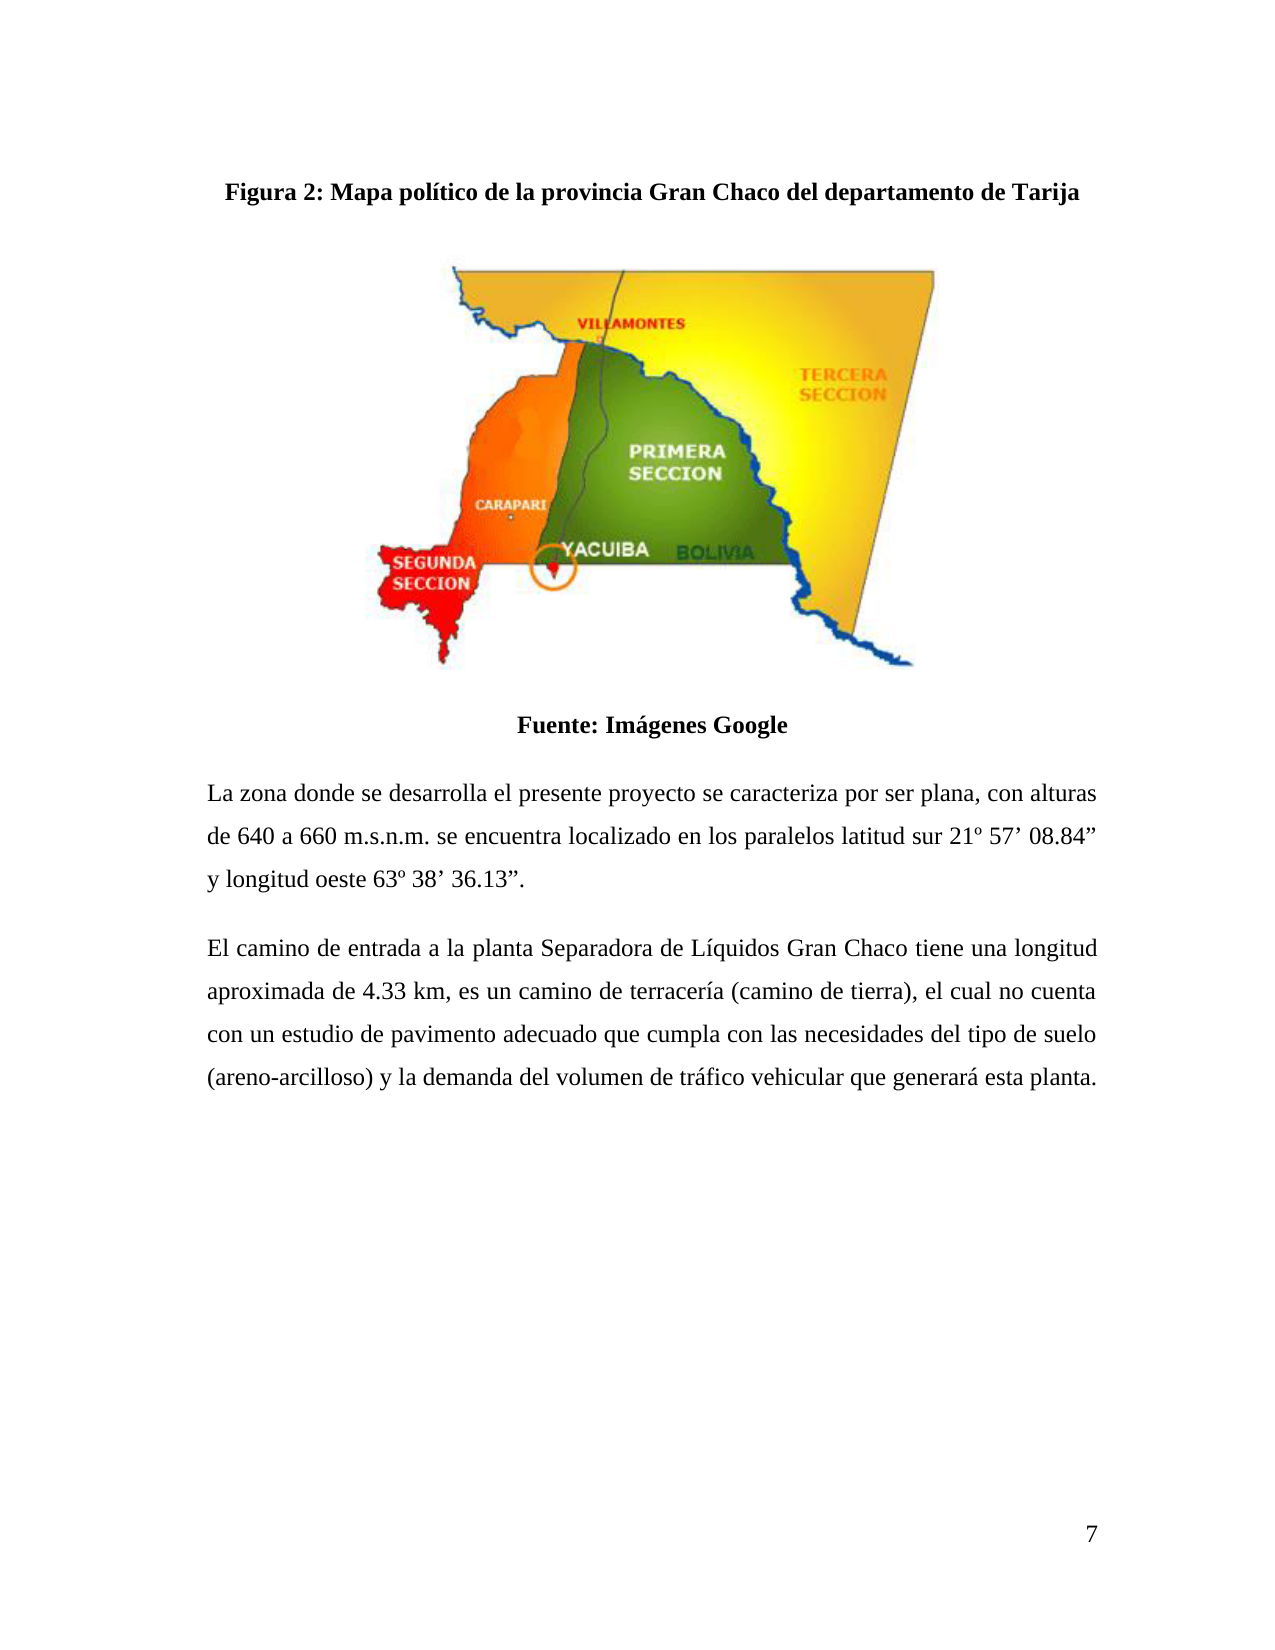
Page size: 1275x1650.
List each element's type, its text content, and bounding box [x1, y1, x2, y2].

text El camino de entrada a la planta Separadora de Líquidos Gran Chaco tiene una longitud aproximada de 4.33 km, es un camino de terracería (camino de tierra), el cual no cuenta con un estudio de pavimento adecuado que cumpla con las necesidades del tipo de suelo (areno-arcilloso) y la demanda del volumen de tráfico vehicular que generará esta planta. [207, 933, 1098, 1091]
text Figura 2: Mapa político de la provincia Gran Chaco del departamento de Tarija [207, 177, 1098, 206]
text La zona donde se desarrolla el presente proyecto se caracteriza por ser plana, con alturas de 640 a 660 m.s.n.m. se encuentra localizado en los paralelos latitud sur 21º 57’ 08.84” y longitud oeste 63º 38’ 36.13”. [207, 778, 1098, 893]
text Fuente: Imágenes Google [207, 710, 1098, 739]
